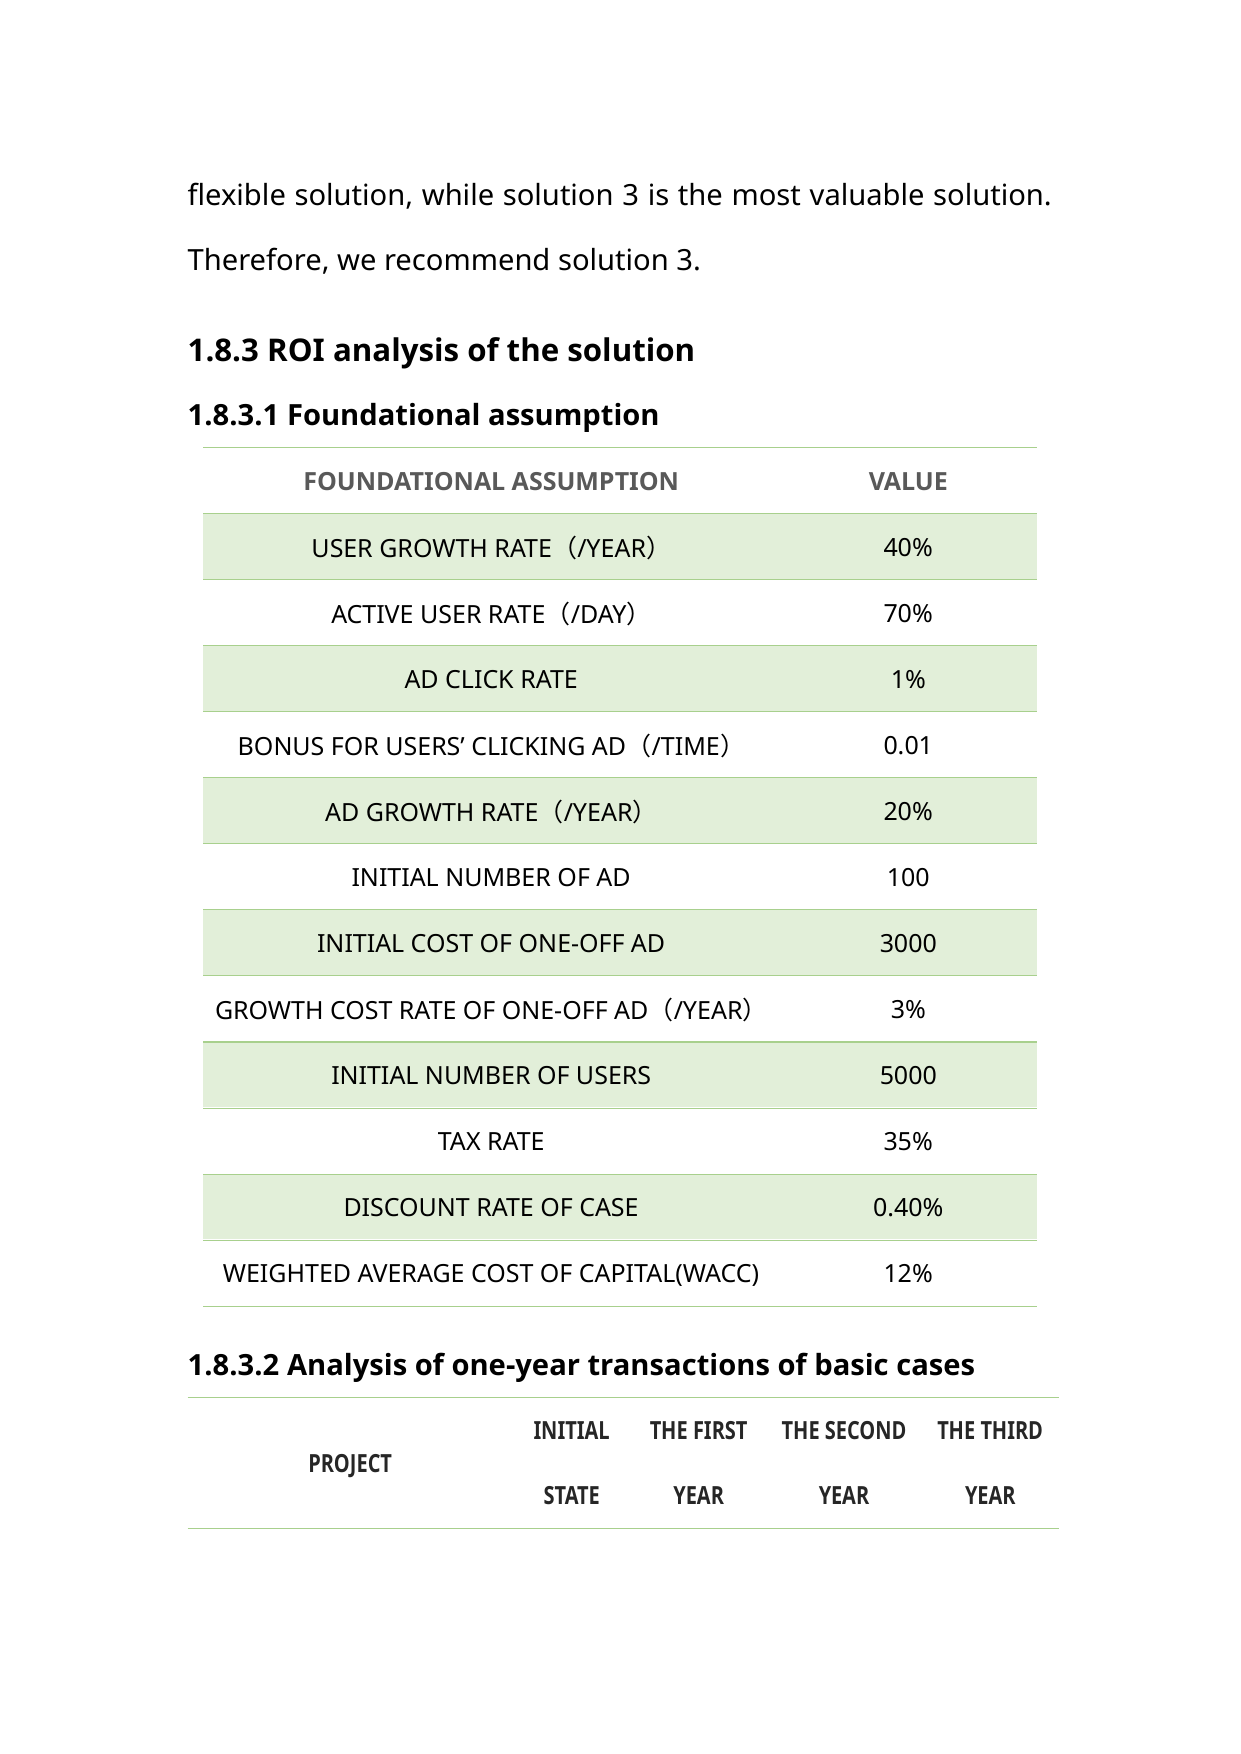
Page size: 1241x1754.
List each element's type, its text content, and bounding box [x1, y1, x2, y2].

table_cell 40% [779, 514, 1037, 579]
table_cell 0.01 [779, 712, 1037, 777]
table_cell 12% [779, 1241, 1037, 1306]
table_cell 100 [779, 844, 1037, 909]
table_cell 5000 [779, 1043, 1037, 1107]
table_header Initial state [512, 1398, 631, 1528]
text 1.8.3.2 Analysis of one-year transactions of basic cases [187, 1332, 1053, 1397]
table_header Foundational assumption [203, 448, 779, 513]
table_header Project [188, 1398, 512, 1528]
table_cell AD growth rate（/year） [203, 778, 779, 843]
text 1.8.3.1 Foundational assumption [187, 382, 1053, 447]
table_cell Tax rate [203, 1109, 779, 1173]
table_cell Discount rate of case [203, 1175, 779, 1239]
table_cell 20% [779, 778, 1037, 843]
table_header The first year [631, 1398, 766, 1528]
table_cell 3000 [779, 910, 1037, 975]
table_header The second year [766, 1398, 921, 1528]
table_cell Weighted Average Cost of Capital(WACC) [203, 1241, 779, 1306]
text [187, 162, 1053, 292]
text 1.8.3 ROI analysis of the solution [187, 317, 1053, 382]
table_header Value [779, 448, 1037, 513]
table_cell Active user rate（/day） [203, 580, 779, 645]
table_cell AD click rate [203, 646, 779, 711]
table_cell Initial cost of one-off ad [203, 910, 779, 975]
table_header The third year [921, 1398, 1059, 1528]
table_cell User growth rate（/year） [203, 514, 779, 579]
table_cell 0.40% [779, 1175, 1037, 1239]
table_cell Initial number of users [203, 1043, 779, 1107]
table_cell Initial number of ad [203, 844, 779, 909]
table_cell 35% [779, 1109, 1037, 1173]
table_cell Growth cost rate of one-off ad（/year） [203, 976, 779, 1041]
table_cell Bonus for users’ clicking ad（/time） [203, 712, 779, 777]
table_cell 70% [779, 580, 1037, 645]
table_cell 1% [779, 646, 1037, 711]
table_cell 3% [779, 976, 1037, 1041]
